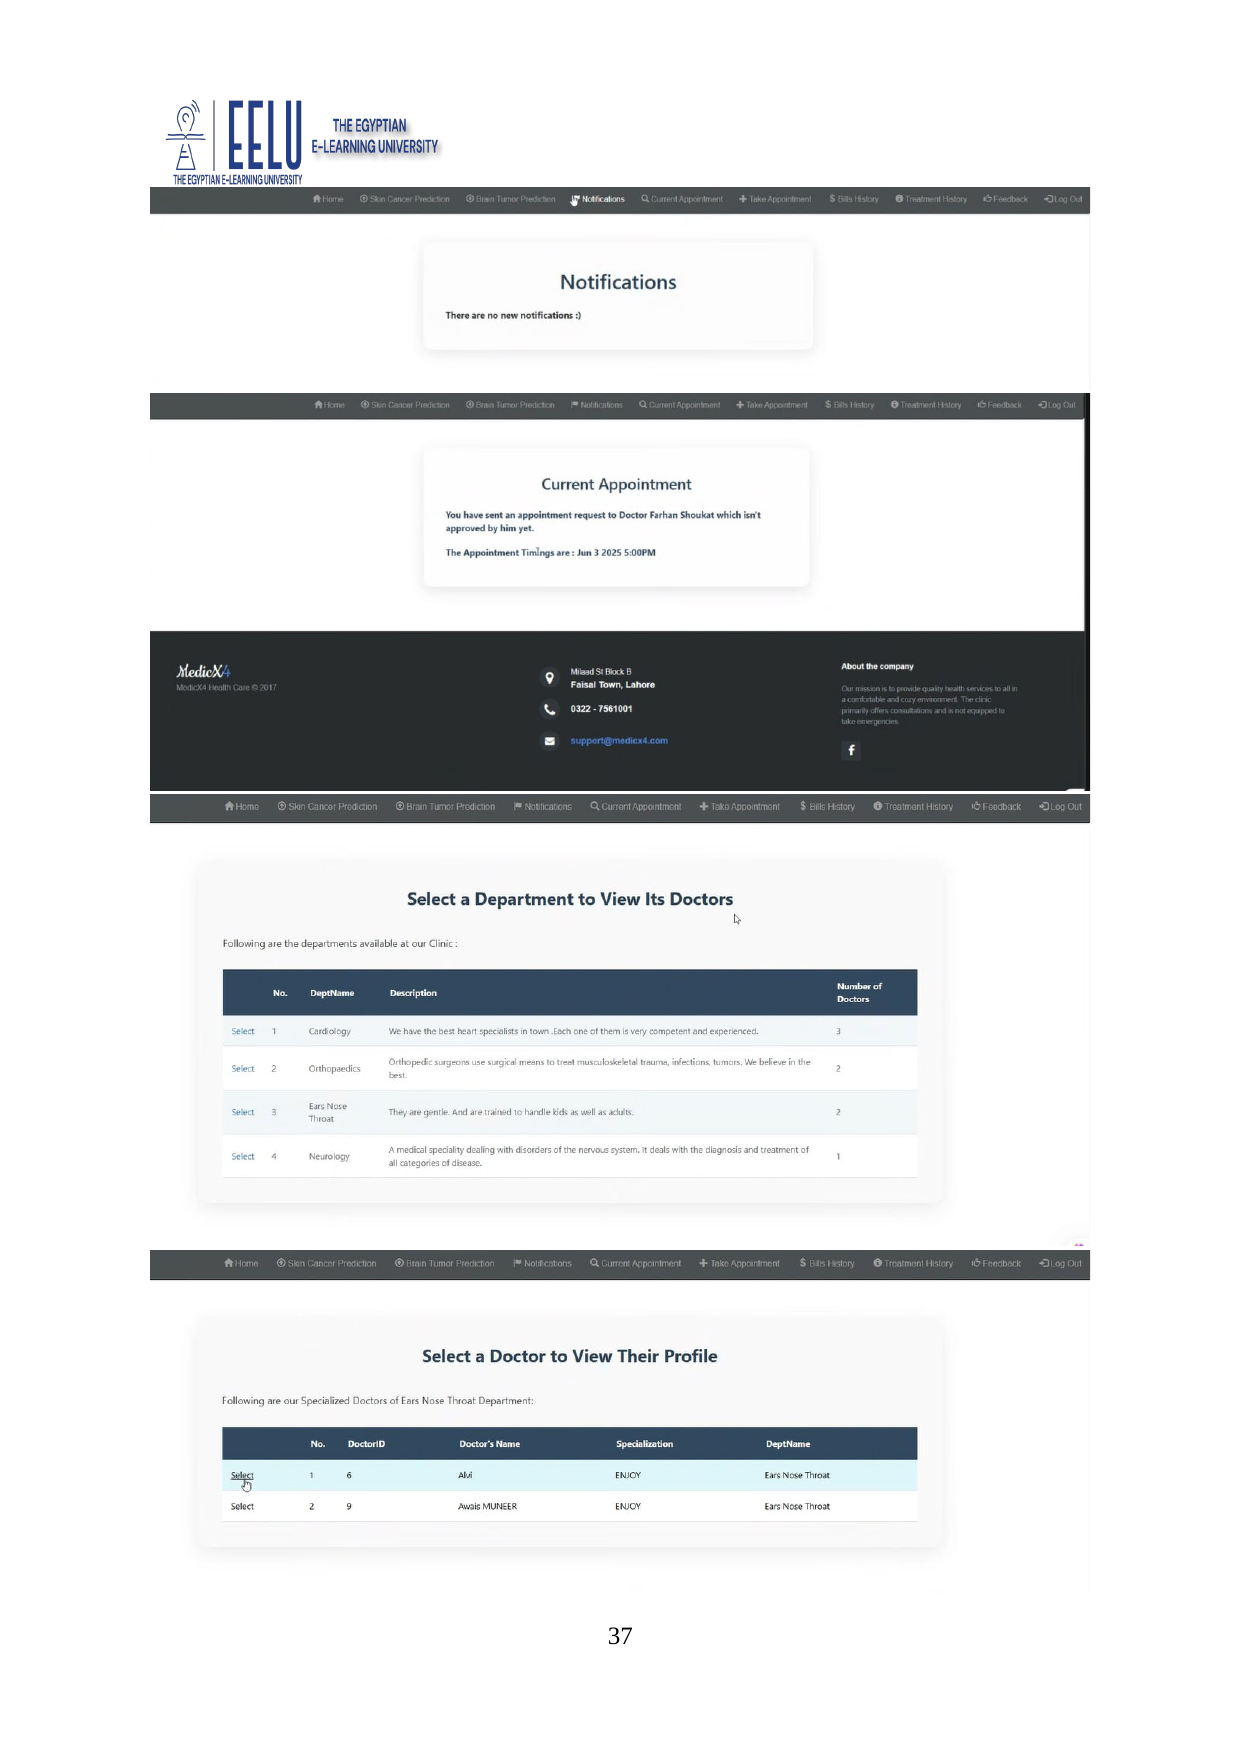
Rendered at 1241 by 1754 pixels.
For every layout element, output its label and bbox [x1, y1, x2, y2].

picture [150, 794, 1091, 1246]
picture [150, 1250, 1091, 1594]
picture [150, 393, 1091, 791]
picture [150, 75, 1091, 390]
